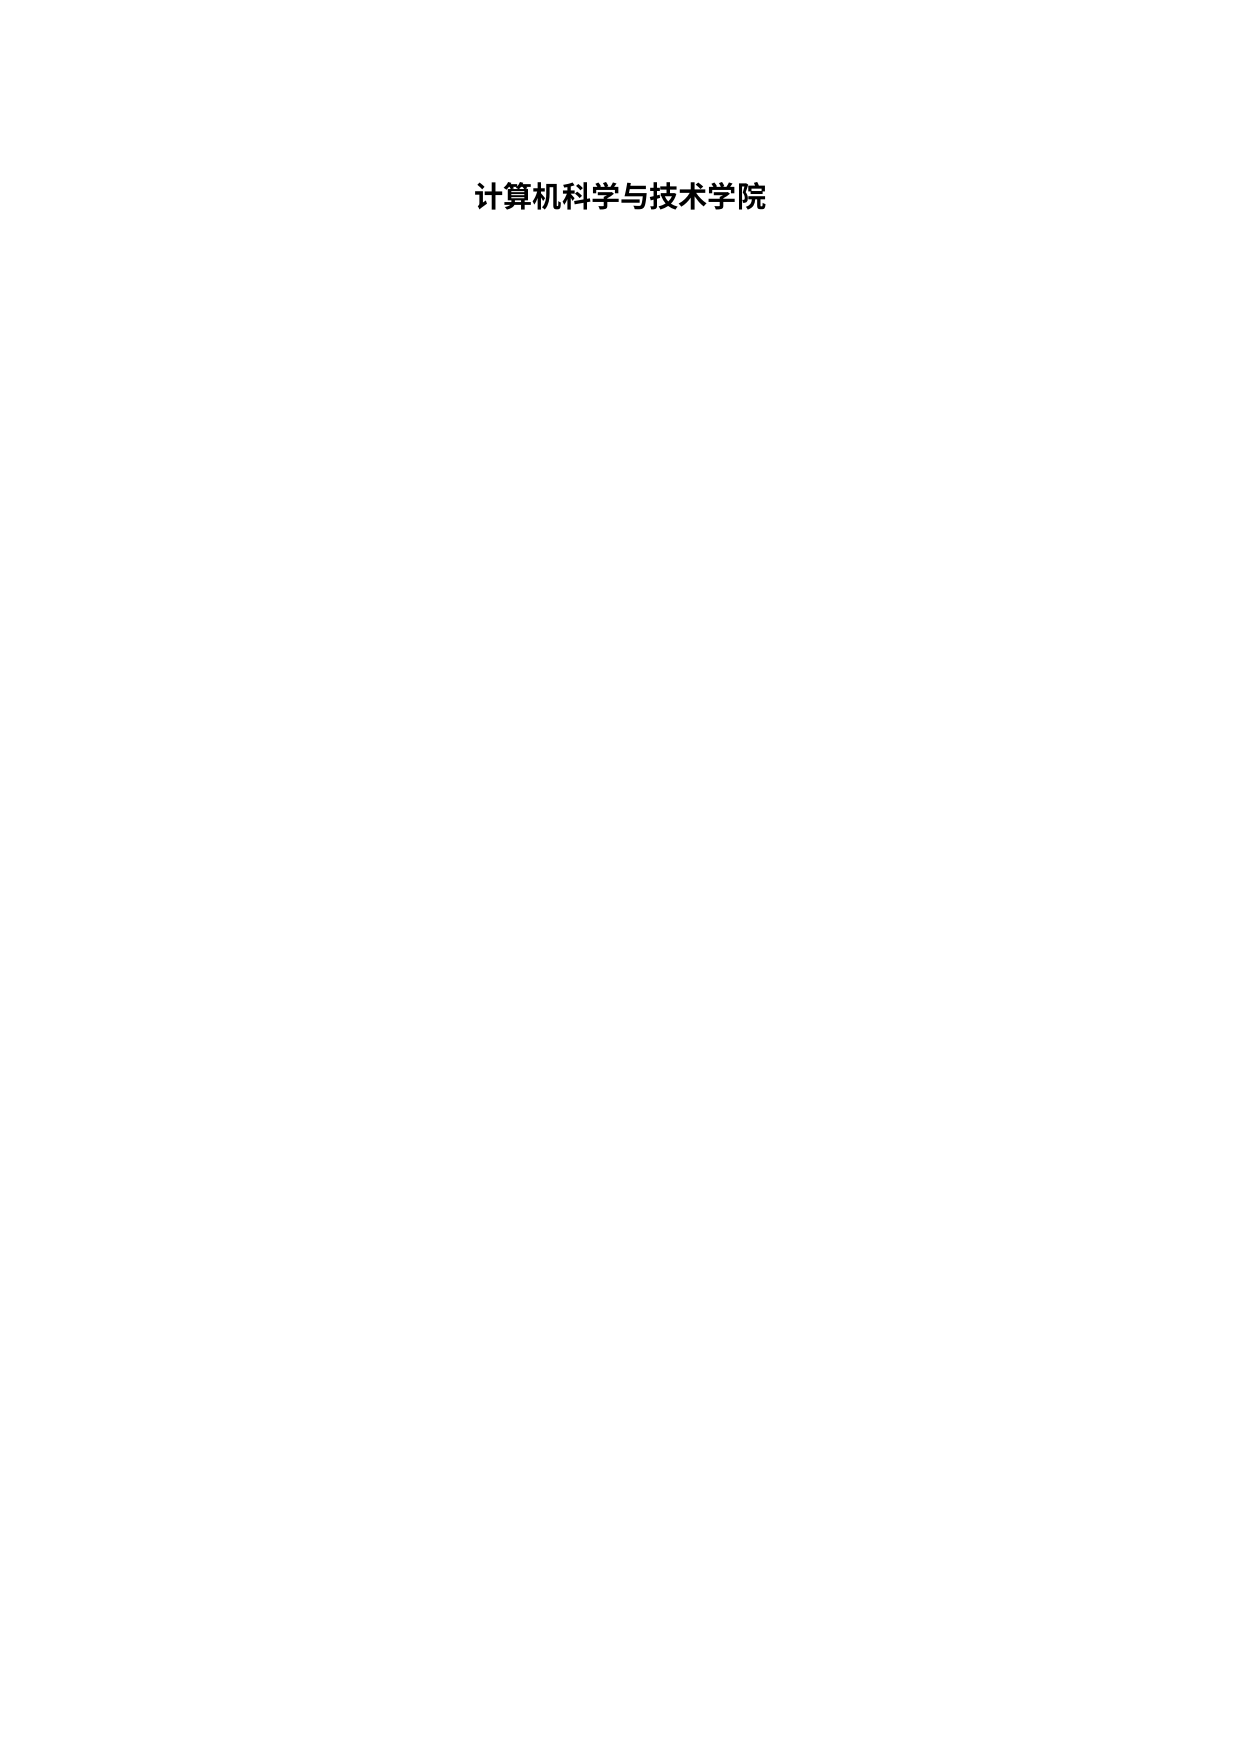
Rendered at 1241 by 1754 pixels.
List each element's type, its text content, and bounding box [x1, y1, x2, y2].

text 计算机科学与技术学院 [187, 162, 1053, 227]
